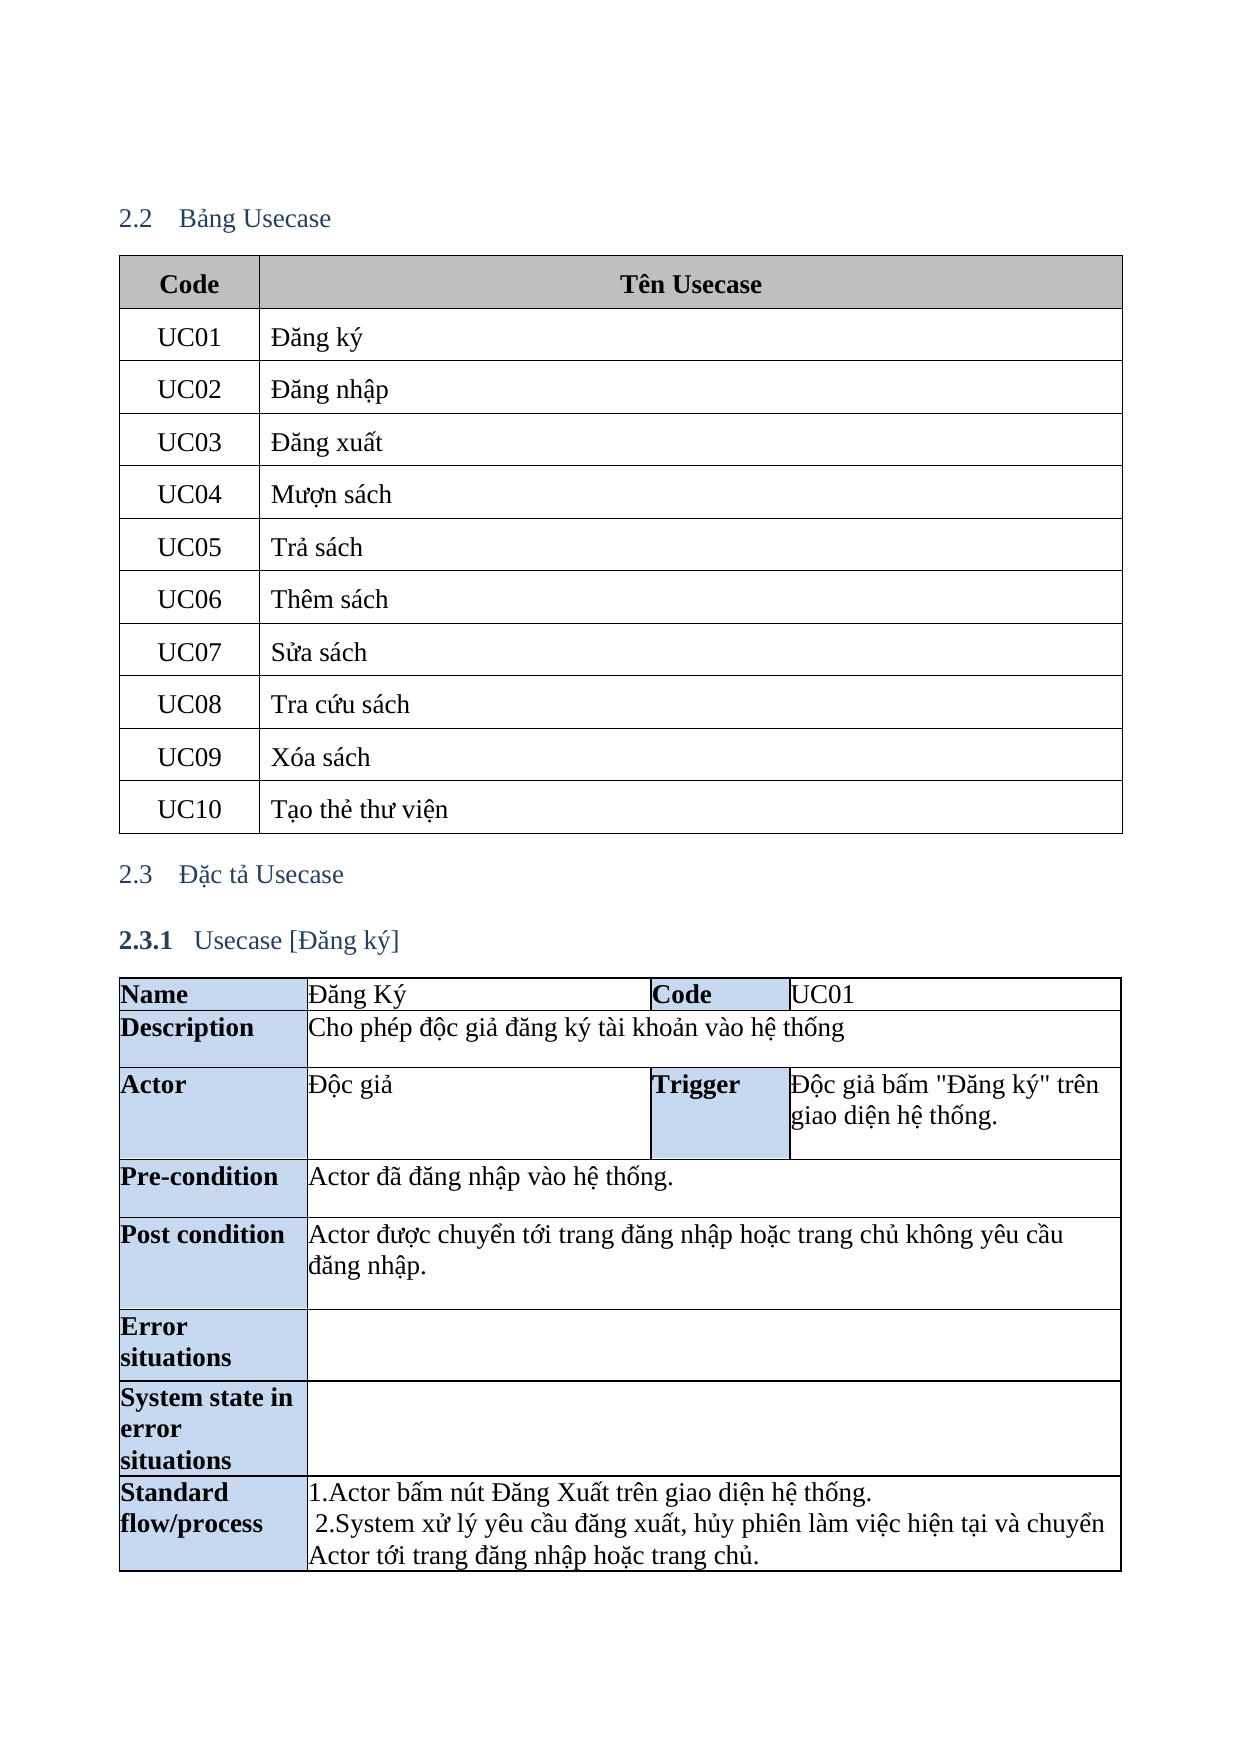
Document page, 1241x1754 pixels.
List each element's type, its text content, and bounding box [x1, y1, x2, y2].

table_header Tên Usecase [260, 256, 1122, 308]
table_cell Sửa sách [260, 624, 1122, 675]
table_cell UC08 [120, 676, 259, 728]
table_header Đăng Ký [308, 979, 650, 1010]
table_cell Đăng nhập [260, 361, 1122, 413]
table_cell Tra cứu sách [260, 676, 1122, 728]
table_cell UC02 [120, 361, 259, 413]
table_cell Trigger [652, 1068, 789, 1158]
subtitle Đặc tả Usecase [119, 859, 1122, 890]
table_cell Thêm sách [260, 571, 1122, 623]
table_cell Xóa sách [260, 729, 1122, 780]
table_cell UC09 [120, 729, 259, 780]
table_cell Post condition [120, 1218, 307, 1308]
table_cell UC01 [120, 309, 259, 360]
table_cell Description [120, 1011, 307, 1067]
table_cell UC05 [120, 519, 259, 570]
table_cell Error situations [120, 1310, 307, 1380]
table_header Code [652, 979, 789, 1010]
table_cell Tạo thẻ thư viện [260, 781, 1122, 833]
table_cell Actor [120, 1068, 307, 1158]
table_cell UC03 [120, 414, 259, 465]
table_cell Actor đã đăng nhập vào hệ thống. [308, 1160, 1120, 1216]
subtitle Usecase [Đăng ký] [119, 924, 1122, 955]
table_cell Standard flow/process [120, 1477, 307, 1570]
table_cell [308, 1382, 1120, 1475]
table_header UC01 [791, 979, 1120, 1010]
table_cell Độc giả bấm "Đăng ký" trên giao diện hệ thống. [791, 1068, 1120, 1158]
table_cell UC06 [120, 571, 259, 623]
table_cell UC04 [120, 466, 259, 518]
table_cell Mượn sách [260, 466, 1122, 518]
subtitle Bảng Usecase [119, 202, 1122, 233]
table_cell UC07 [120, 624, 259, 675]
table_header Name [120, 979, 307, 1010]
table_header Code [120, 256, 259, 308]
table_cell Độc giả [308, 1068, 650, 1158]
table_cell Đăng xuất [260, 414, 1122, 465]
table_cell Cho phép độc giả đăng ký tài khoản vào hệ thống [308, 1011, 1120, 1067]
table_cell 1.Actor bấm nút Đăng Xuất trên giao diện hệ thống. 2.System xử lý yêu cầu đăng xuất, hủy phiên làm việc hiện tại và chuyển Actor tới trang đăng nhập hoặc trang chủ. [308, 1477, 1120, 1570]
table_cell System state in error situations [120, 1382, 307, 1475]
table_cell [308, 1310, 1120, 1380]
table_cell Trả sách [260, 519, 1122, 570]
table_cell Đăng ký [260, 309, 1122, 360]
table_cell Actor được chuyển tới trang đăng nhập hoặc trang chủ không yêu cầu đăng nhập. [308, 1218, 1120, 1308]
table_cell Pre-condition [120, 1160, 307, 1216]
table_cell UC10 [120, 781, 259, 833]
